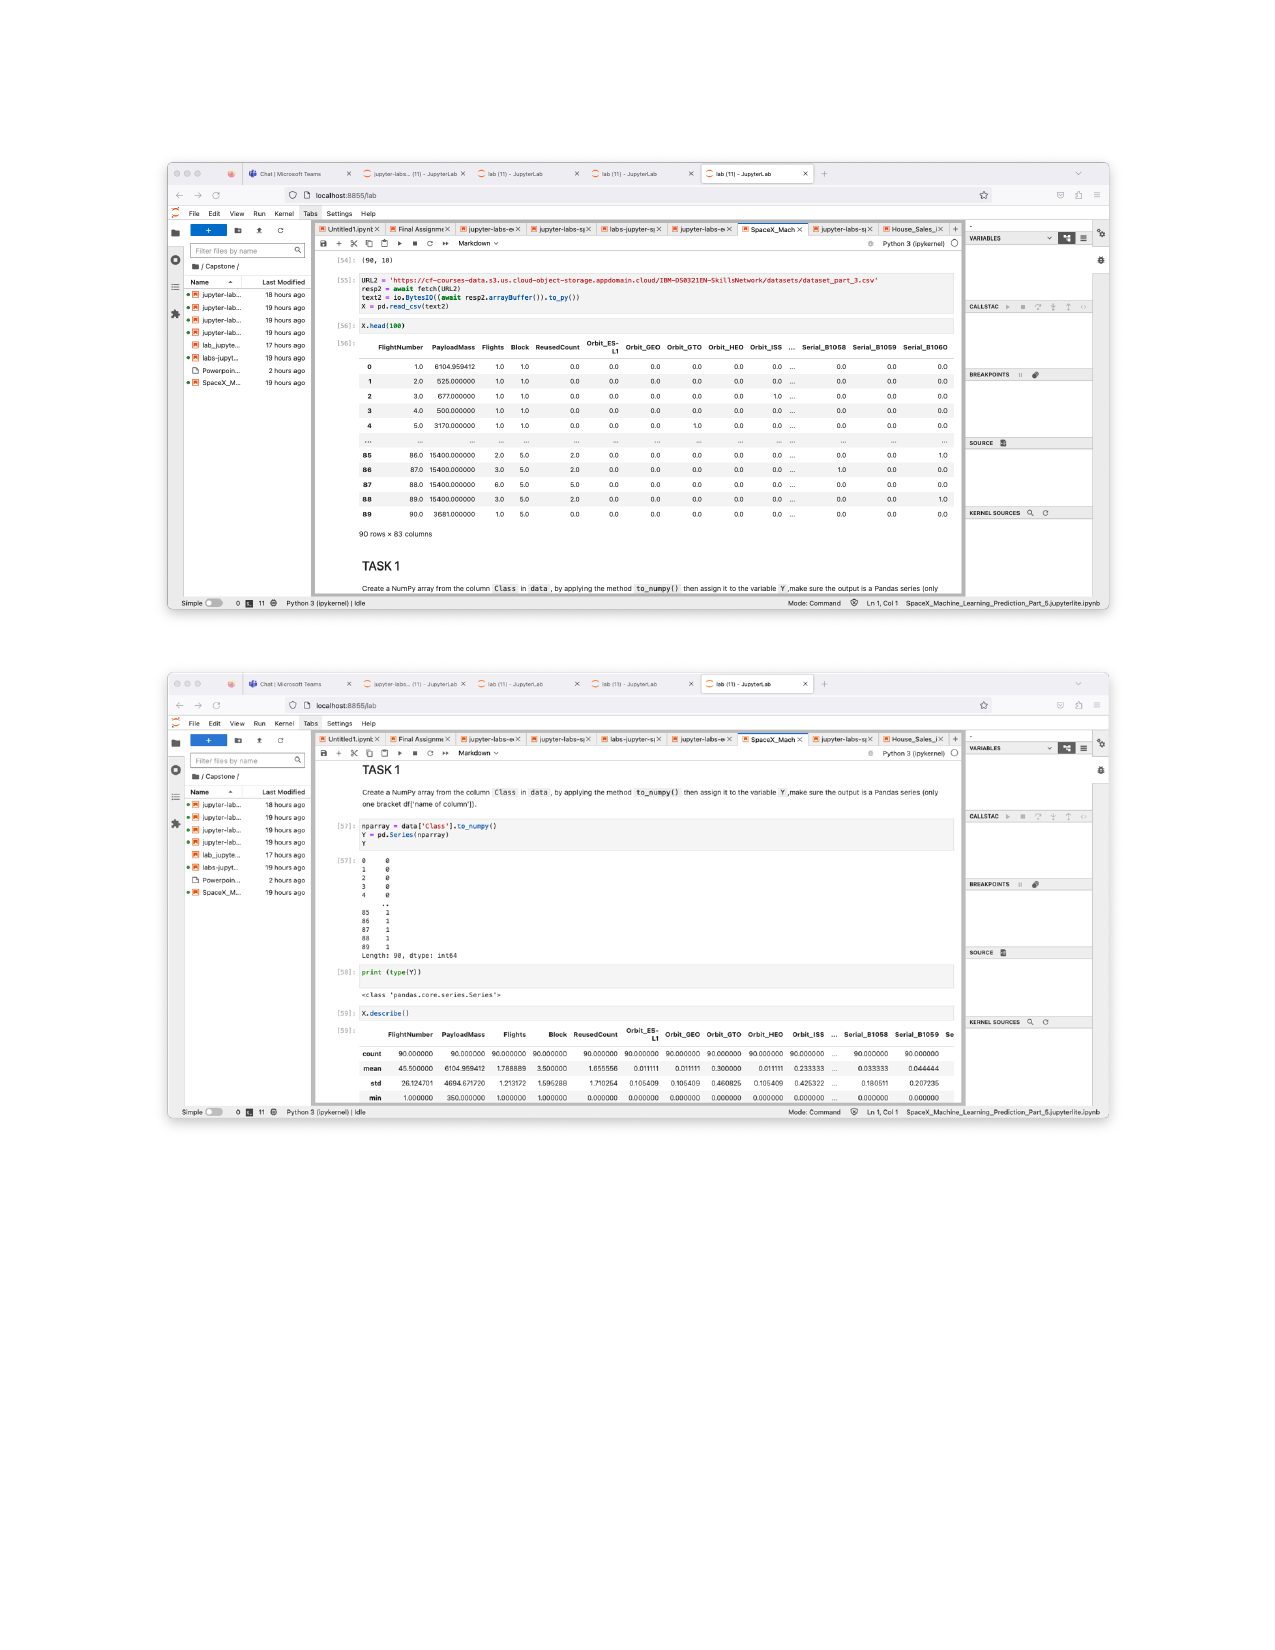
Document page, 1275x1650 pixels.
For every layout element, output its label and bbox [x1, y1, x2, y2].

picture [150, 659, 1125, 1139]
picture [150, 150, 1125, 630]
